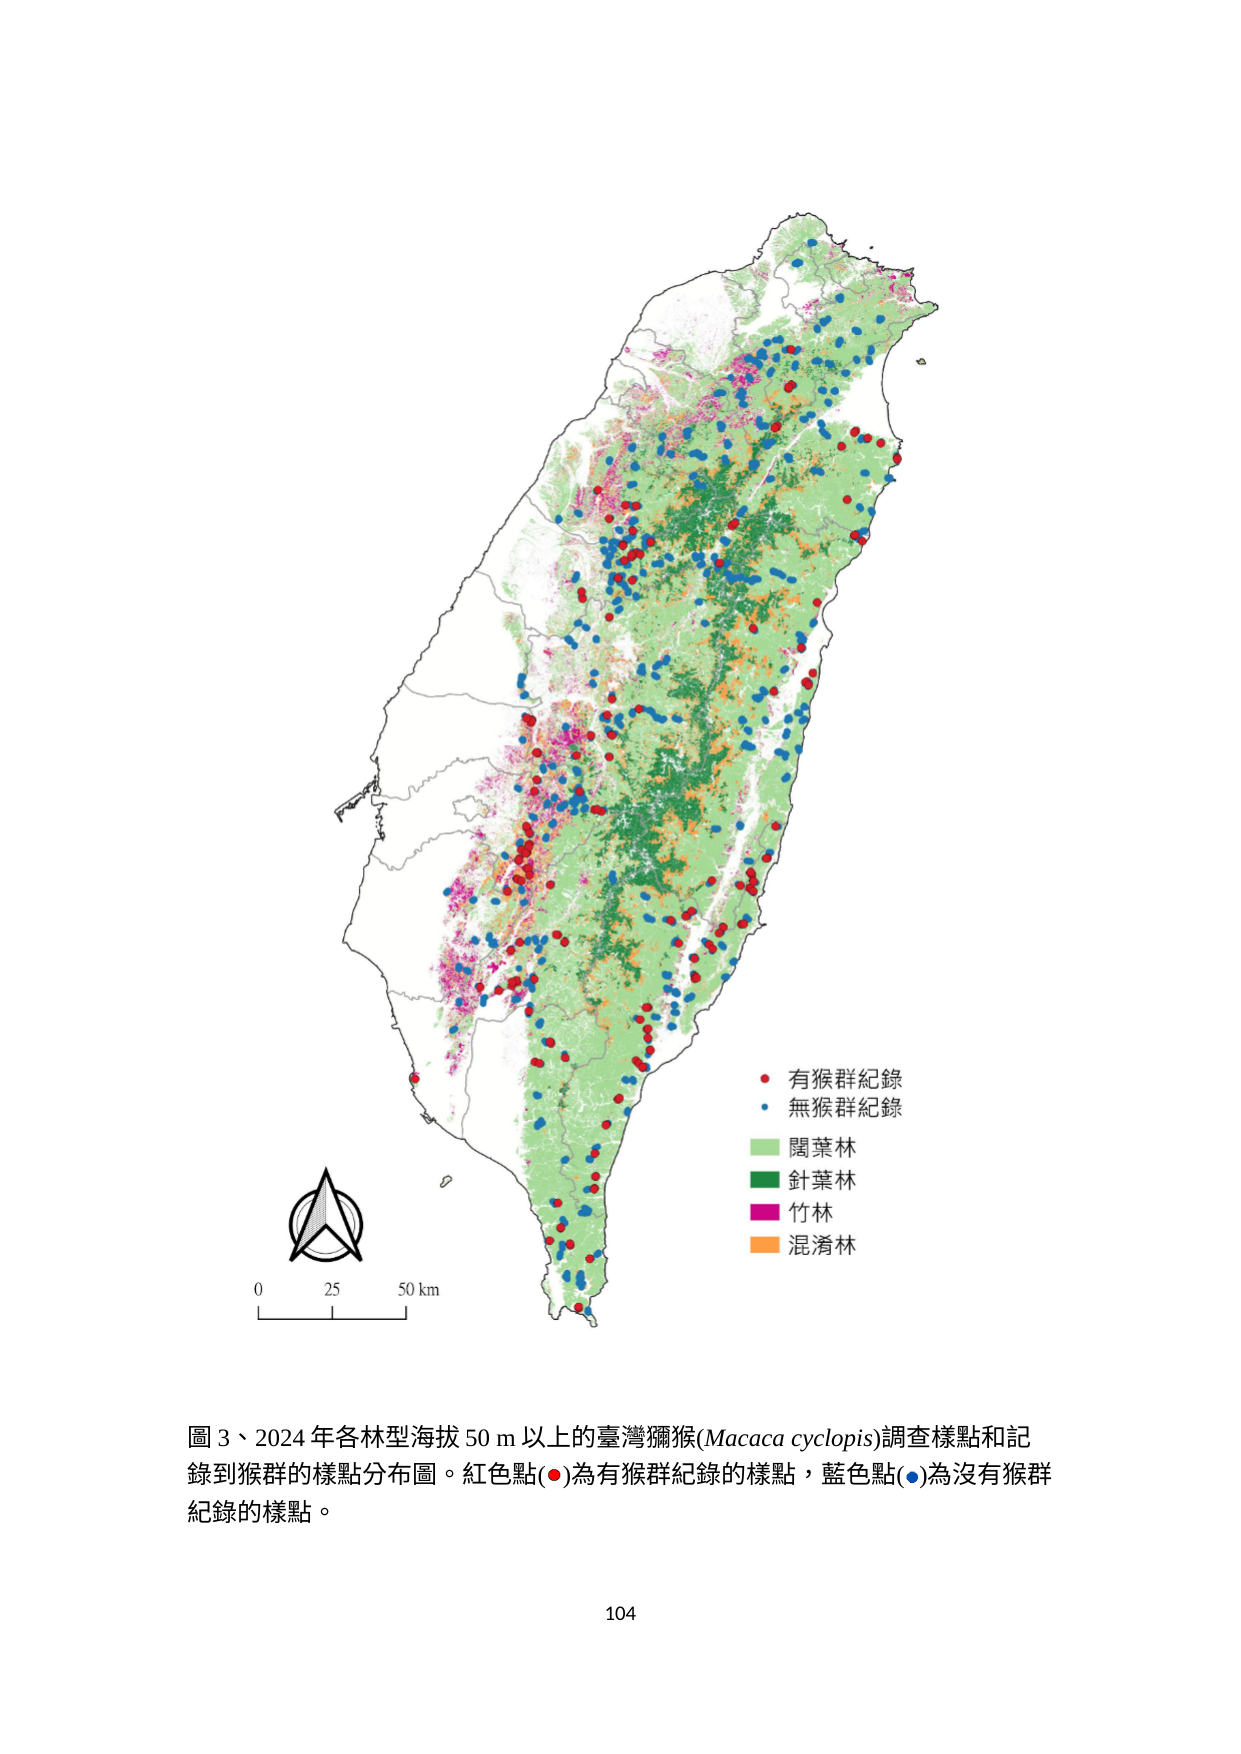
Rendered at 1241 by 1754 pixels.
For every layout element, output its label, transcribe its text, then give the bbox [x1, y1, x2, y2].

picture [545, 1465, 563, 1484]
picture [904, 1469, 920, 1484]
text 圖3、2024年各林型海拔50 m以上的臺灣獼猴(Macaca cyclopis)調查樣點和記錄到猴群的樣點分布圖。紅色點()為有猴群紀錄的樣點，藍色點()為沒有猴群紀錄的樣點。 [187, 1417, 1053, 1529]
picture [187, 162, 1053, 1386]
